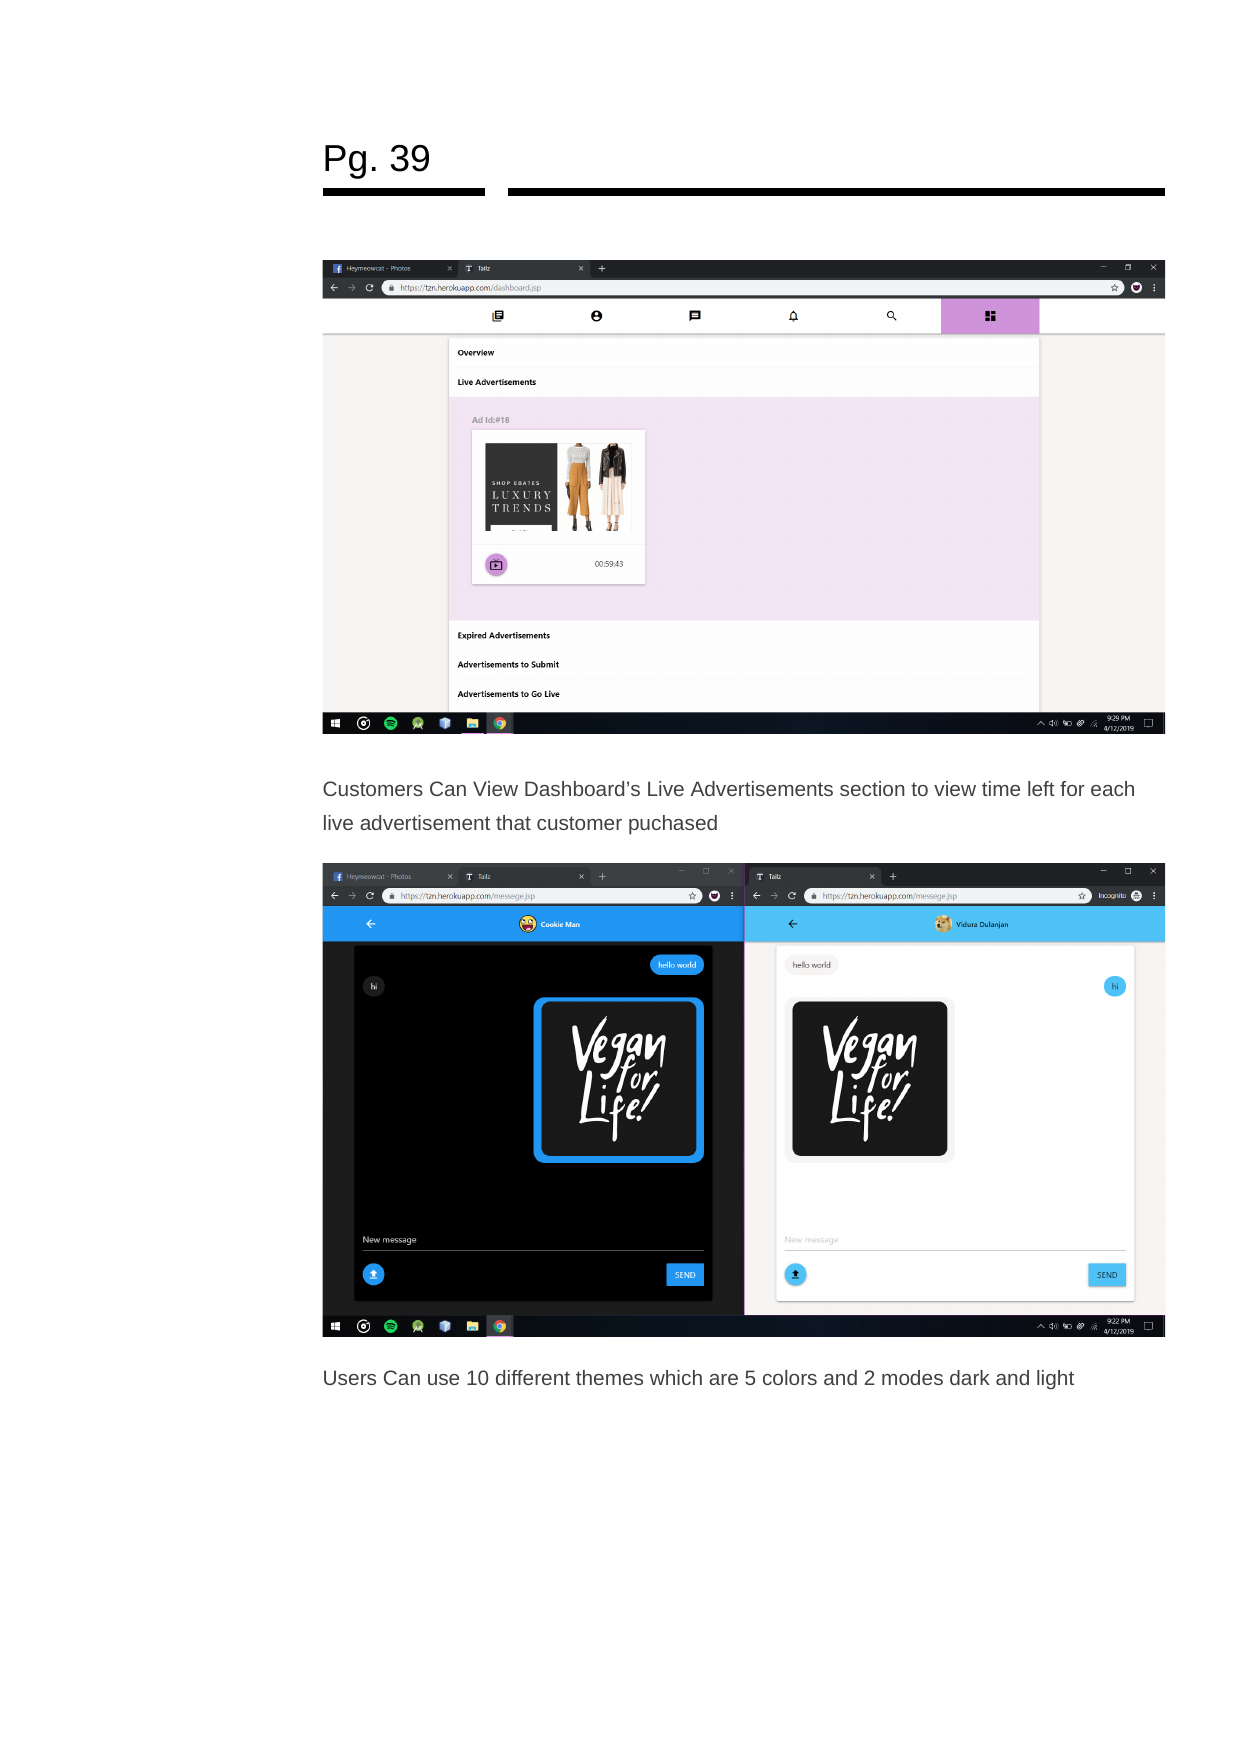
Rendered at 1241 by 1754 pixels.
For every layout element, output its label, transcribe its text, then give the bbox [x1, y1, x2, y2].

picture [322, 260, 1166, 734]
text Customers Can View Dashboard’s Live Advertisements section to view time left for each live advertisement that customer puchased [322, 734, 1165, 835]
text Users Can use 10 different themes which are 5 colors and 2 modes dark and light [322, 1365, 1165, 1389]
picture [322, 863, 1166, 1337]
